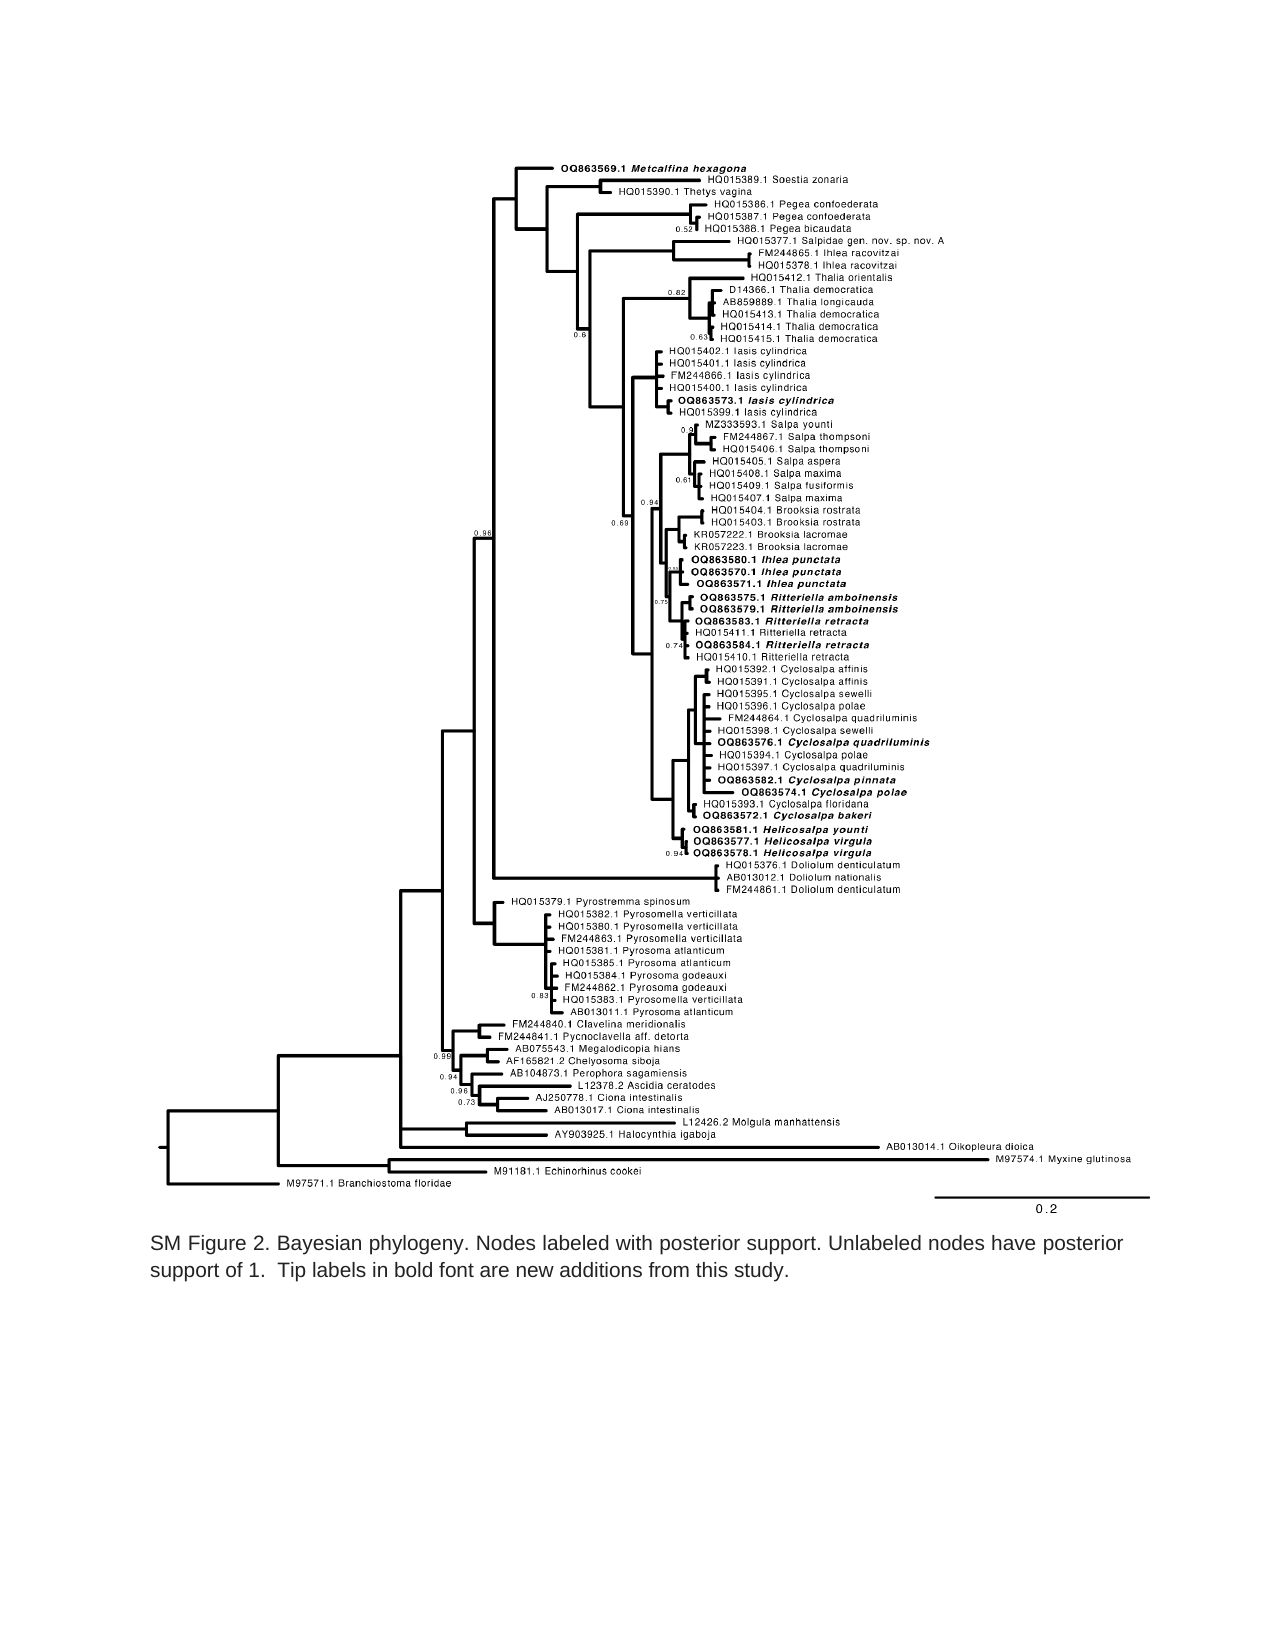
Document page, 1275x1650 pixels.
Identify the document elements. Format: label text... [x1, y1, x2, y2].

picture [158, 164, 1150, 1219]
text SM Figure 2. Bayesian phylogeny. Nodes labeled with posterior support. Unlabeled nodes have posterior support of 1. Tip labels in bold font are new additions from this study. [150, 1254, 1125, 1282]
